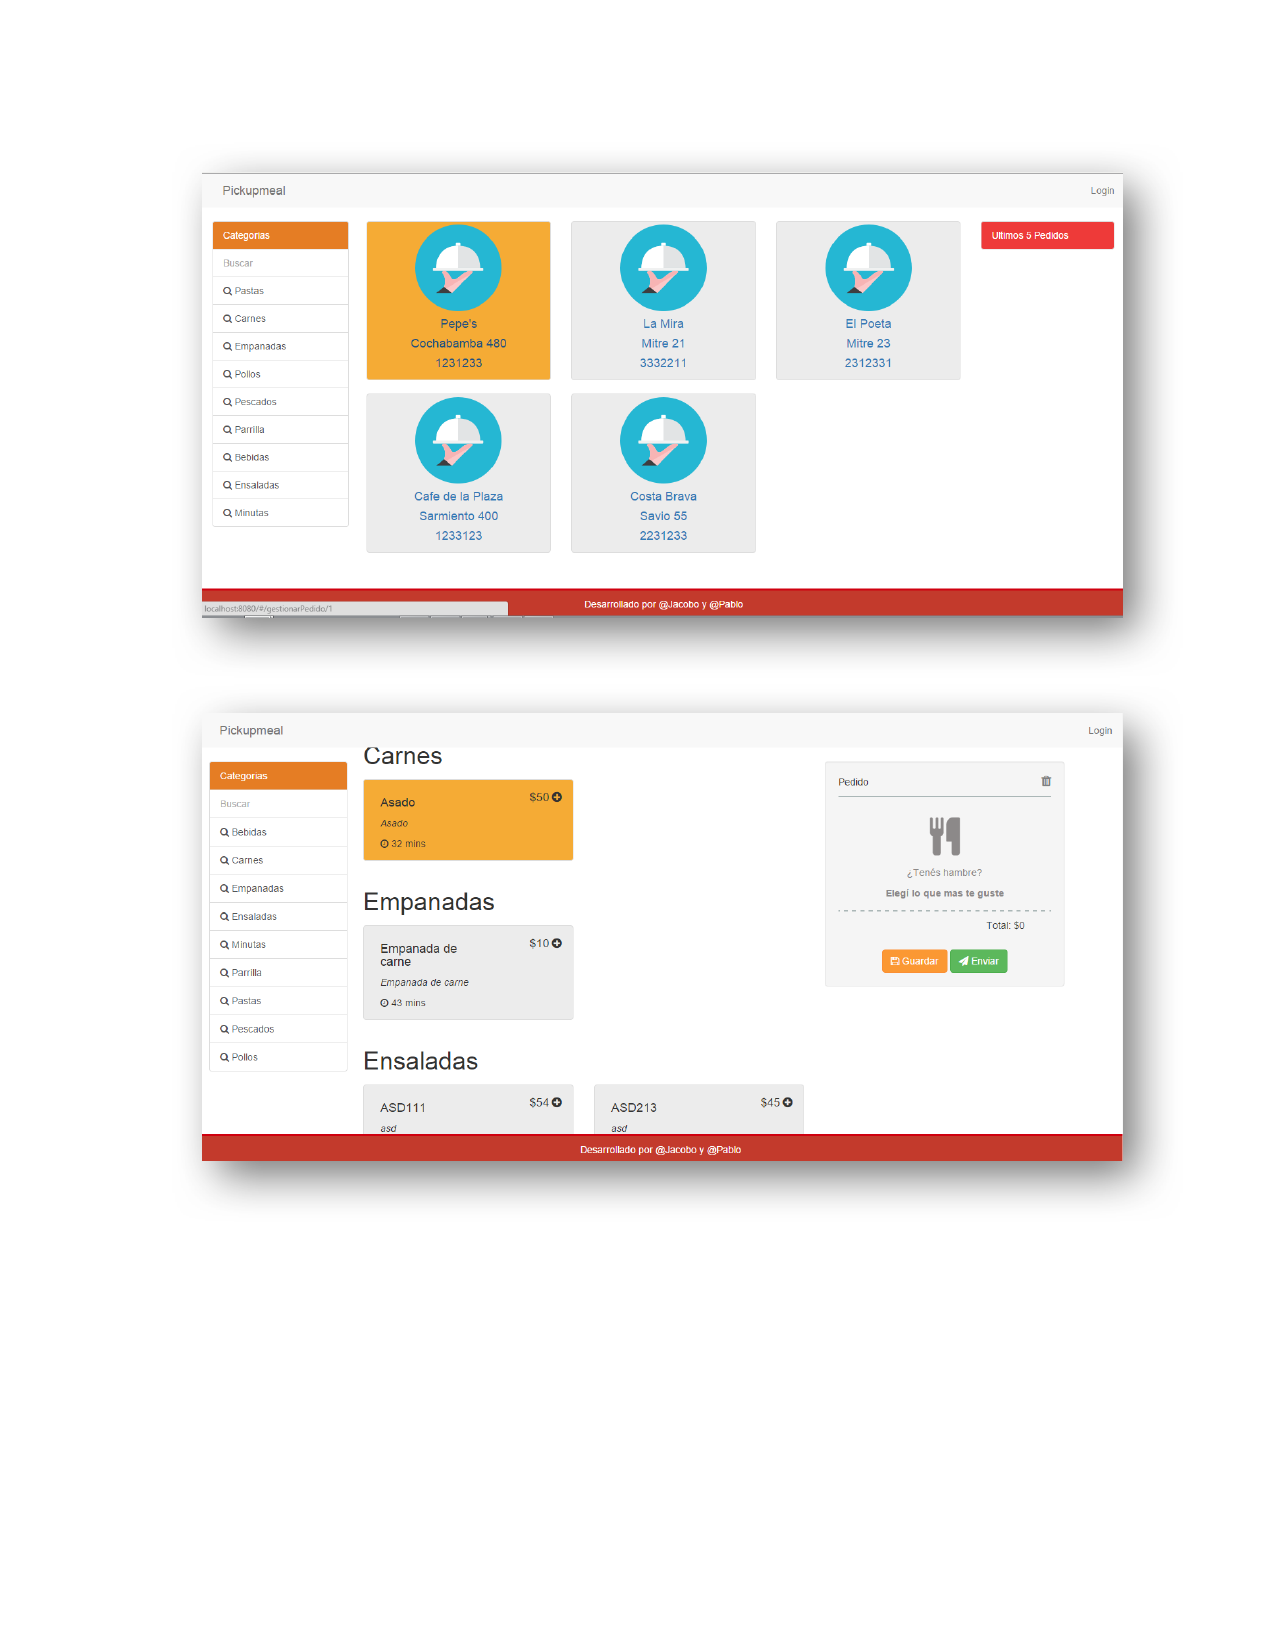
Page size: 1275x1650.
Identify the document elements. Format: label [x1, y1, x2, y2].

picture [202, 172, 1123, 618]
picture [202, 713, 1123, 1161]
